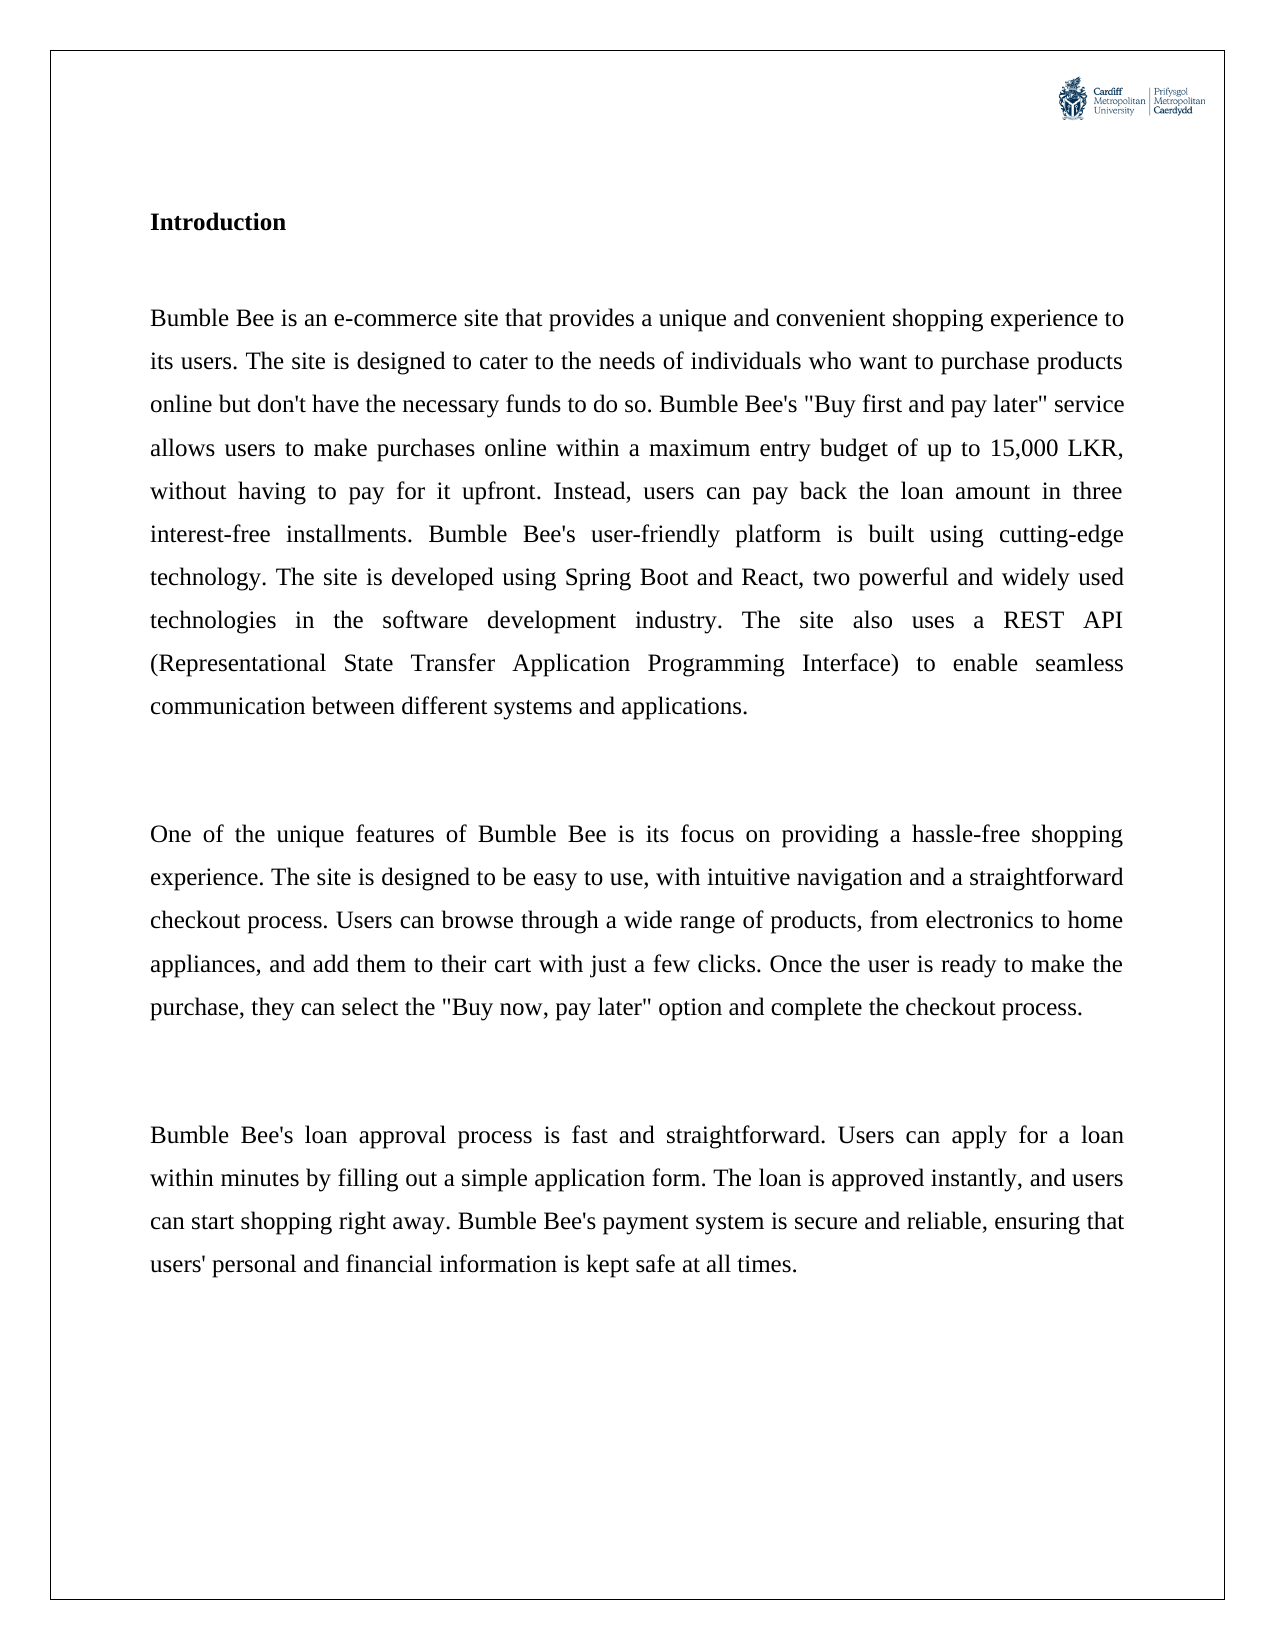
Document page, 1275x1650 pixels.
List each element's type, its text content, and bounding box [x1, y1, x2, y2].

subtitle Introduction [150, 207, 1125, 236]
picture [1058, 70, 1205, 129]
text Bumble Bee's loan approval process is fast and straightforward. Users can apply for a loan within minutes by filling out a simple application form. The loan is approved instantly, and users can start shopping right away. Bumble Bee's payment system is secure and reliable, ensuring that users' personal and financial information is kept safe at all times. [150, 1120, 1125, 1278]
text One of the unique features of Bumble Bee is its focus on providing a hassle-free shopping experience. The site is designed to be easy to use, with intuitive navigation and a straightforward checkout process. Users can browse through a wide range of products, from electronics to home appliances, and add them to their cart with just a few clicks. Once the user is ready to make the purchase, they can select the "Buy now, pay later" option and complete the checkout process. [150, 819, 1125, 1021]
text Bumble Bee is an e-commerce site that provides a unique and convenient shopping experience to its users. The site is designed to cater to the needs of individuals who want to purchase products online but don't have the necessary funds to do so. Bumble Bee's "Buy first and pay later" service allows users to make purchases online within a maximum entry budget of up to 15,000 LKR, without having to pay for it upfront. Instead, users can pay back the loan amount in three interest-free installments. Bumble Bee's user-friendly platform is built using cutting-edge technology. The site is developed using Spring Boot and React, two powerful and widely used technologies in the software development industry. The site also uses a REST API (Representational State Transfer Application Programming Interface) to enable seamless communication between different systems and applications. [150, 303, 1125, 720]
